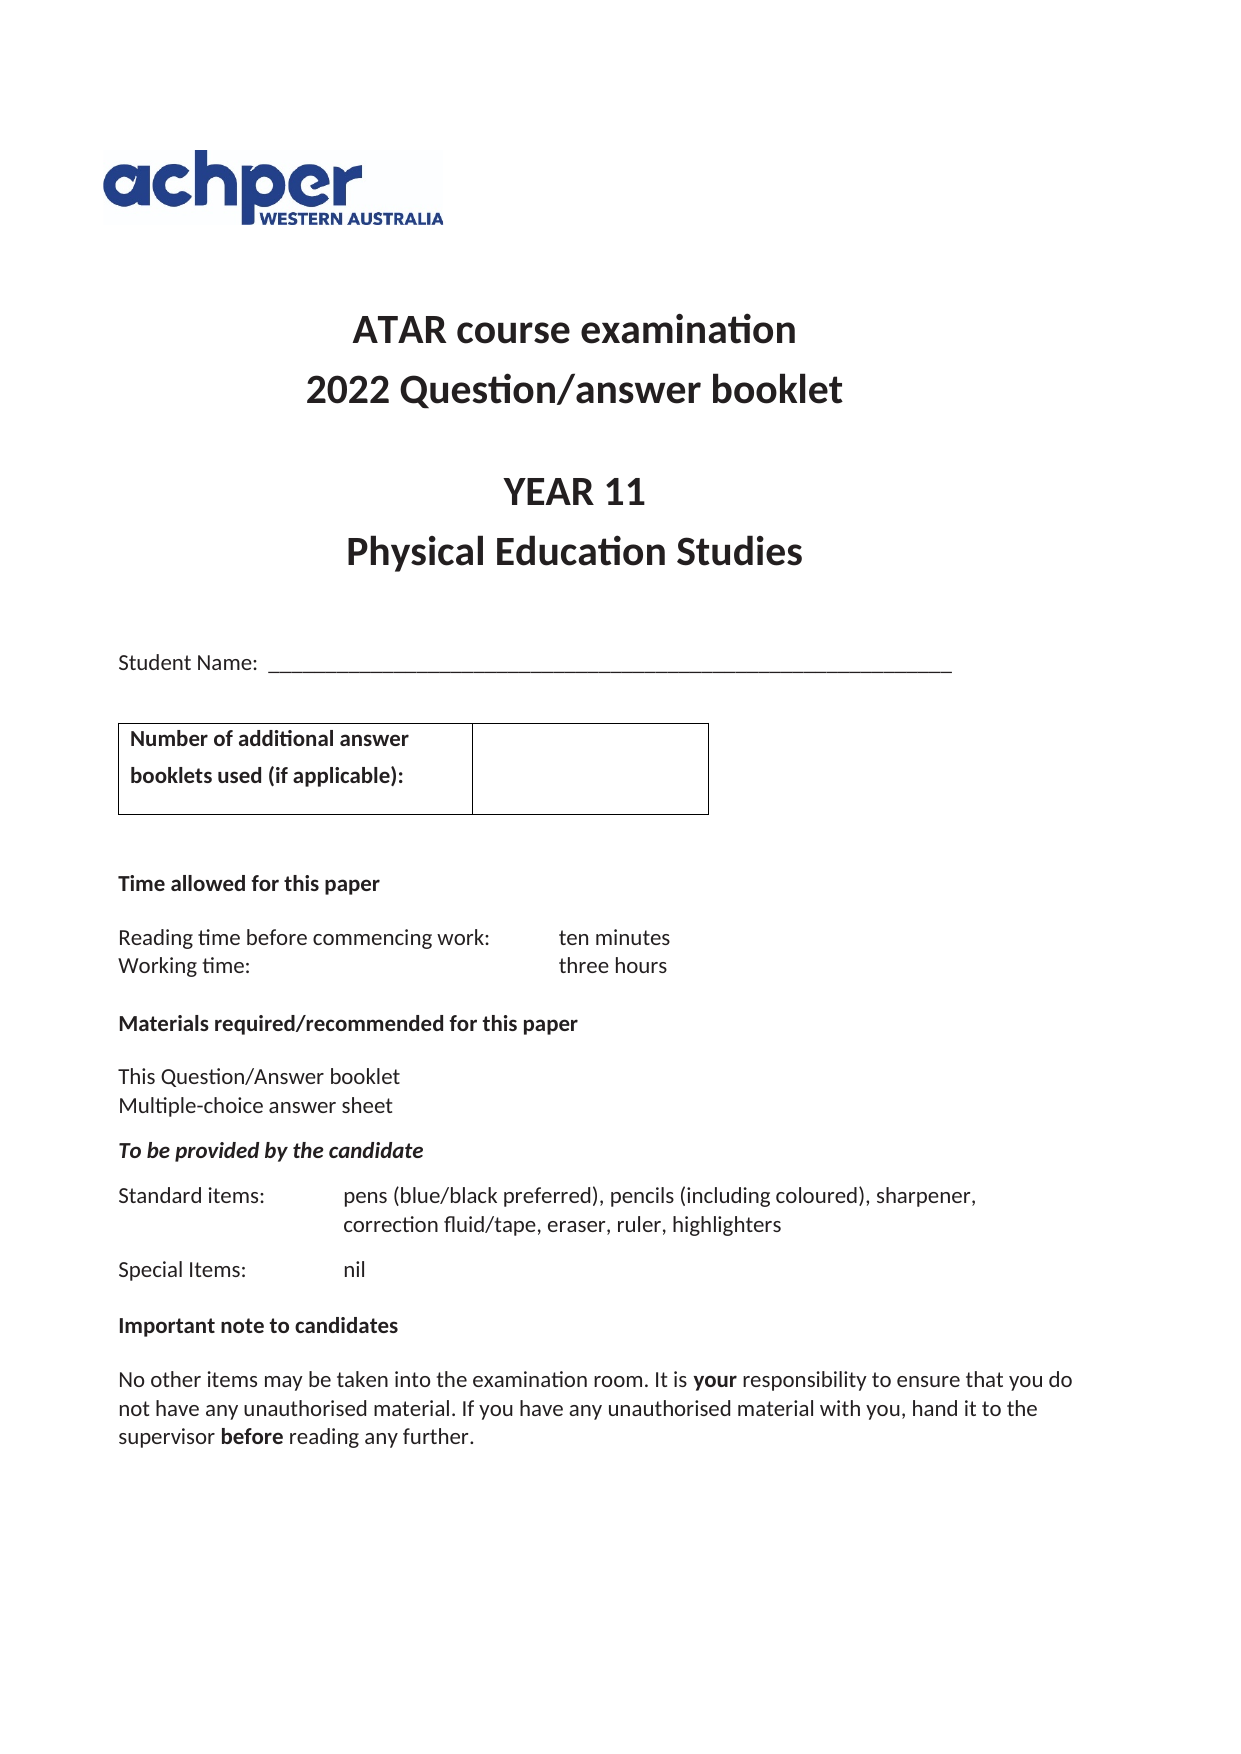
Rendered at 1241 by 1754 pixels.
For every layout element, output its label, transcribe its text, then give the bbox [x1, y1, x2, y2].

table_header [473, 724, 708, 814]
text Working time: three hours [118, 952, 1108, 979]
text Reading time before commencing work: ten minutes [118, 923, 1108, 951]
text YEAR 11 [129, 471, 1020, 514]
picture [103, 150, 444, 225]
text Special Items: nil [118, 1255, 1108, 1283]
text This Question/Answer booklet Multiple-choice answer sheet [118, 1062, 1108, 1119]
text Physical Education Studies [129, 531, 1020, 574]
text Standard items: pens (blue/black preferred), pencils (including coloured), sharpener, correction fluid/tape, eraser, ruler, highlighters [118, 1181, 1108, 1238]
text To be provided by the candidate [118, 1136, 1108, 1164]
text Important note to candidates [118, 1311, 1108, 1339]
table_header Number of additional answer booklets used (if applicable): [119, 724, 472, 814]
text Time allowed for this paper [118, 869, 1108, 897]
text Materials required/recommended for this paper [118, 1009, 1108, 1037]
text Student Name: ____________________________________________________________ [118, 648, 1108, 676]
text No other items may be taken into the examination room. It is your responsibility to ensure that you do not have any unauthorised material. If you have any unauthorised material with you, hand it to the supervisor before reading any further. [118, 1365, 1108, 1450]
text 2022 Question/answer booklet [129, 369, 1020, 412]
text ATAR course examination [129, 309, 1020, 352]
